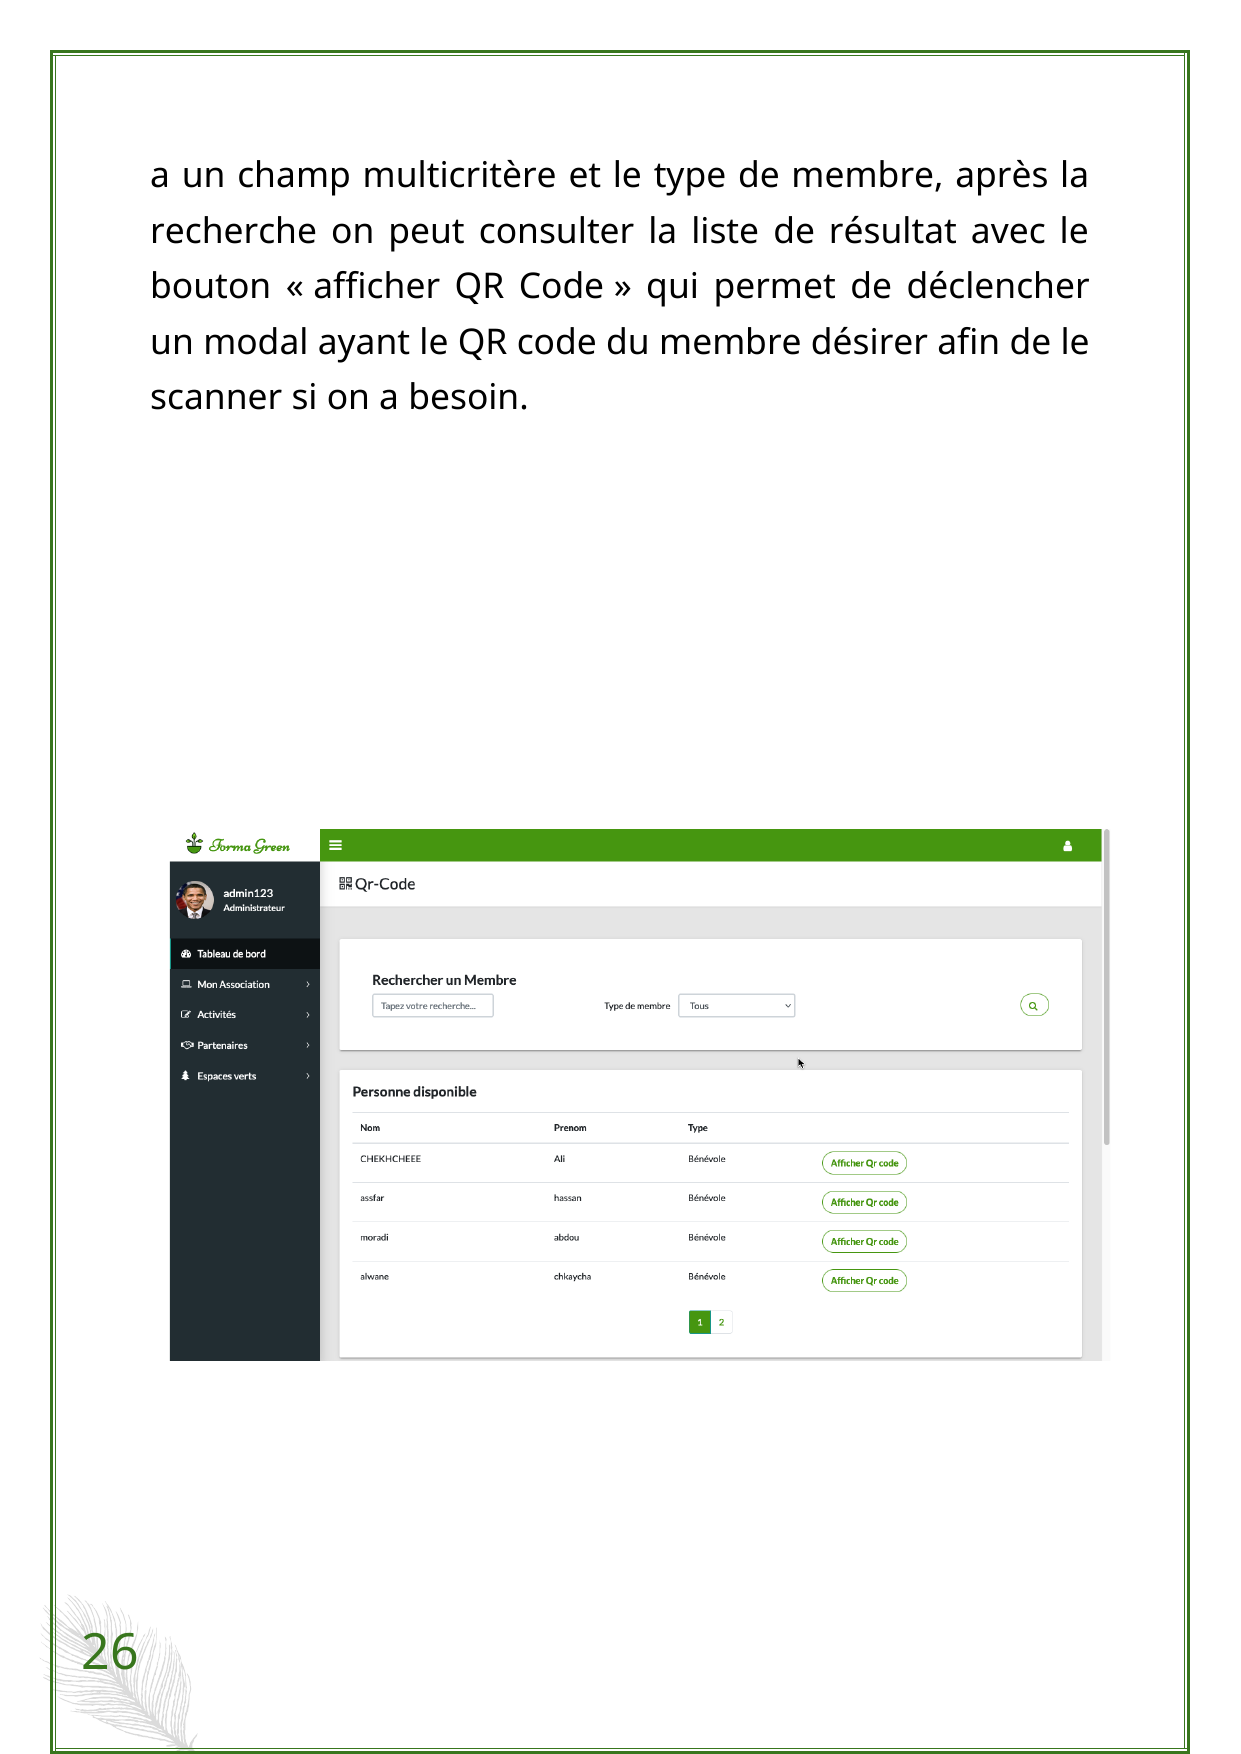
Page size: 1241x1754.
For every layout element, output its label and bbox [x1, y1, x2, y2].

text [150, 150, 1090, 420]
picture [169, 829, 1110, 1361]
